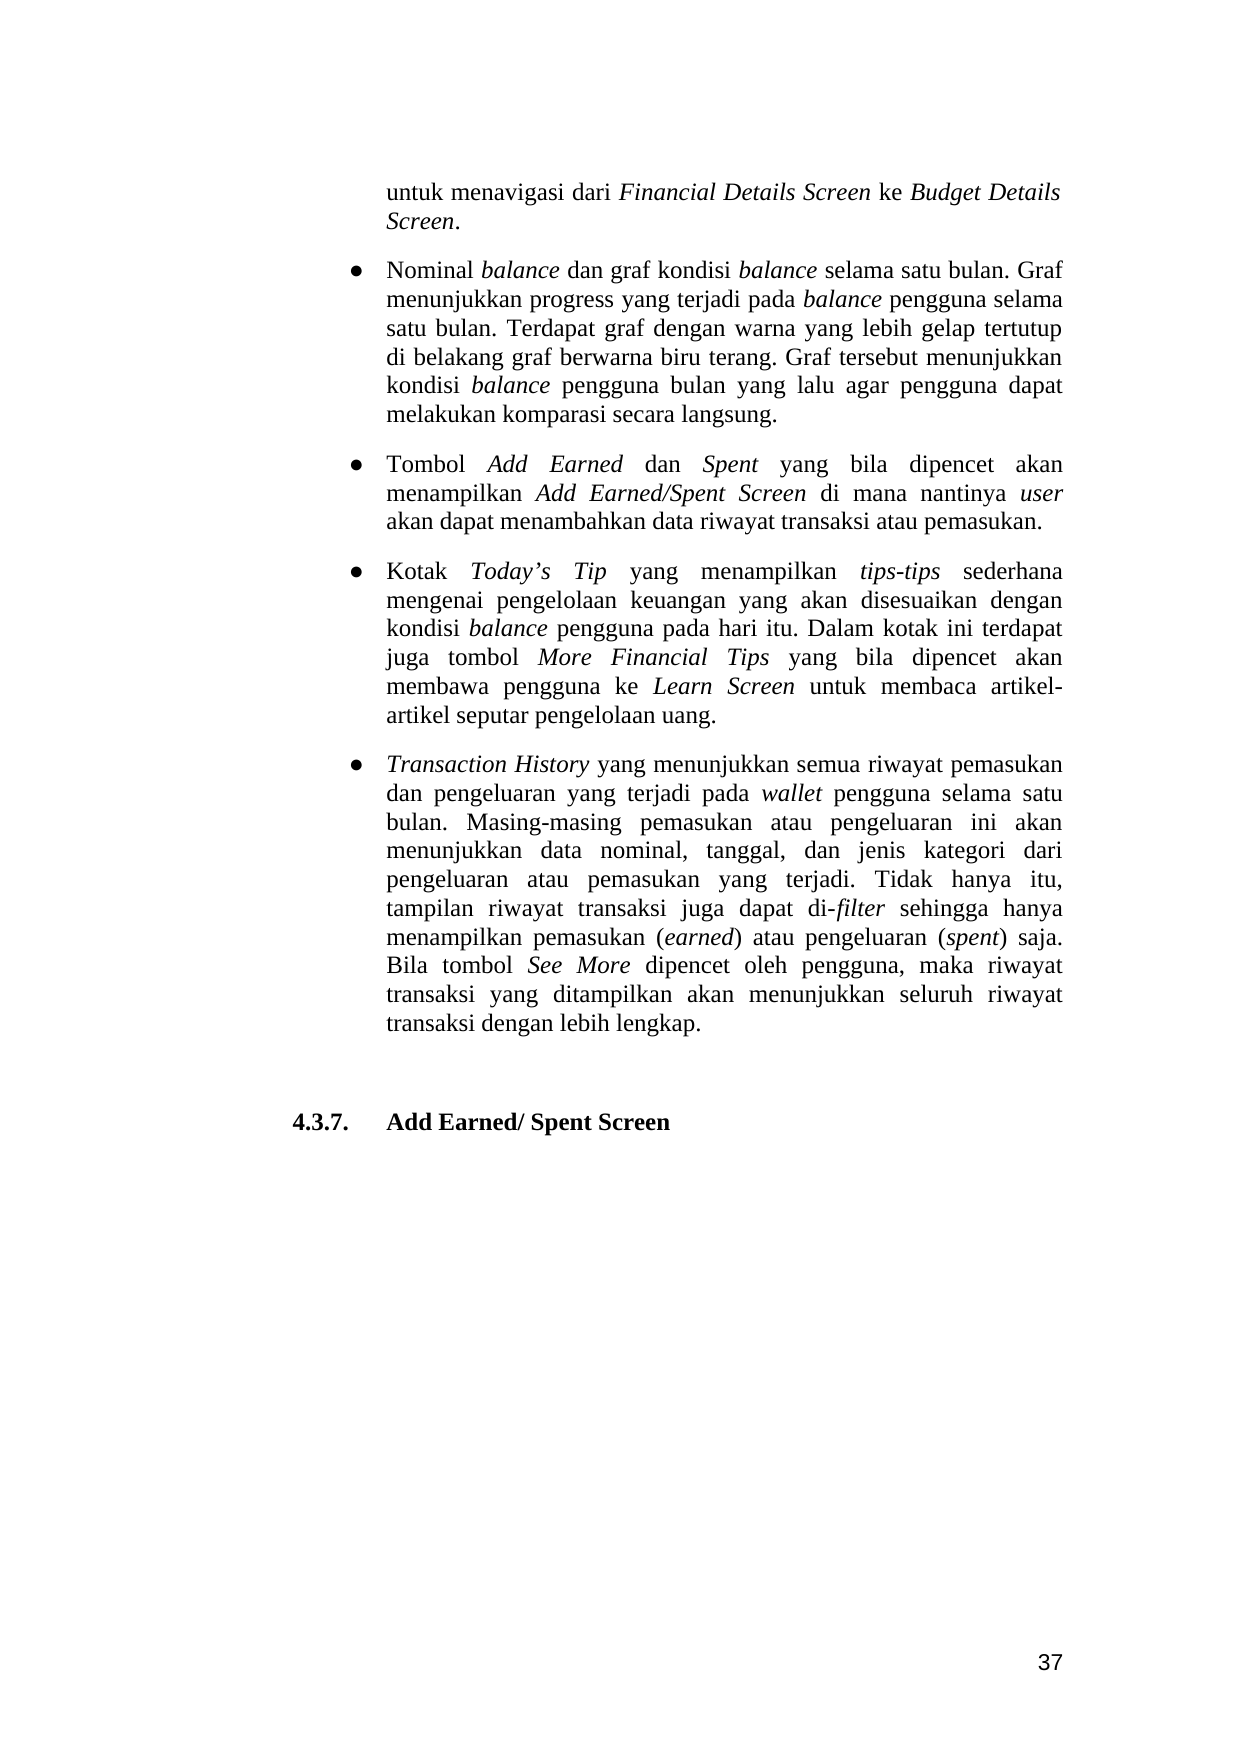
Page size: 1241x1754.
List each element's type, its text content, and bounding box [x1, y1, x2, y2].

list Nominal balance dan graf kondisi balance selama satu bulan. Graf menunjukkan progress yang terjadi pada balance pengguna selama satu bulan. Terdapat graf dengan warna yang lebih gelap tertutup di belakang graf berwarna biru terang. Graf tersebut menunjukkan kondisi balance pengguna bulan yang lalu agar pengguna dapat melakukan komparasi secara langsung. [349, 256, 1063, 428]
list Transaction History yang menunjukkan semua riwayat pemasukan dan pengeluaran yang terjadi pada wallet pengguna selama satu bulan. Masing-masing pemasukan atau pengeluaran ini akan menunjukkan data nominal, tanggal, dan jenis kategori dari pengeluaran atau pemasukan yang terjadi. Tidak hanya itu, tampilan riwayat transaksi juga dapat di-filter sehingga hanya menampilkan pemasukan (earned) atau pengeluaran (spent) saja. Bila tombol See More dipencet oleh pengguna, maka riwayat transaksi yang ditampilkan akan menunjukkan seluruh riwayat transaksi dengan lebih lengkap. [349, 749, 1063, 1037]
list Tombol Add Earned dan Spent yang bila dipencet akan menampilkan Add Earned/Spent Screen di mana nantinya user akan dapat menambahkan data riwayat transaksi atau pemasukan. [349, 449, 1063, 535]
list Kotak Today’s Tip yang menampilkan tips-tips sederhana mengenai pengelolaan keuangan yang akan disesuaikan dengan kondisi balance pengguna pada hari itu. Dalam kotak ini terdapat juga tombol More Financial Tips yang bila dipencet akan membawa pengguna ke Learn Screen untuk membaca artikel-artikel seputar pengelolaan uang. [349, 556, 1063, 728]
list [349, 177, 1063, 235]
text 4.3.7. Add Earned/ Spent Screen [236, 1107, 1064, 1136]
